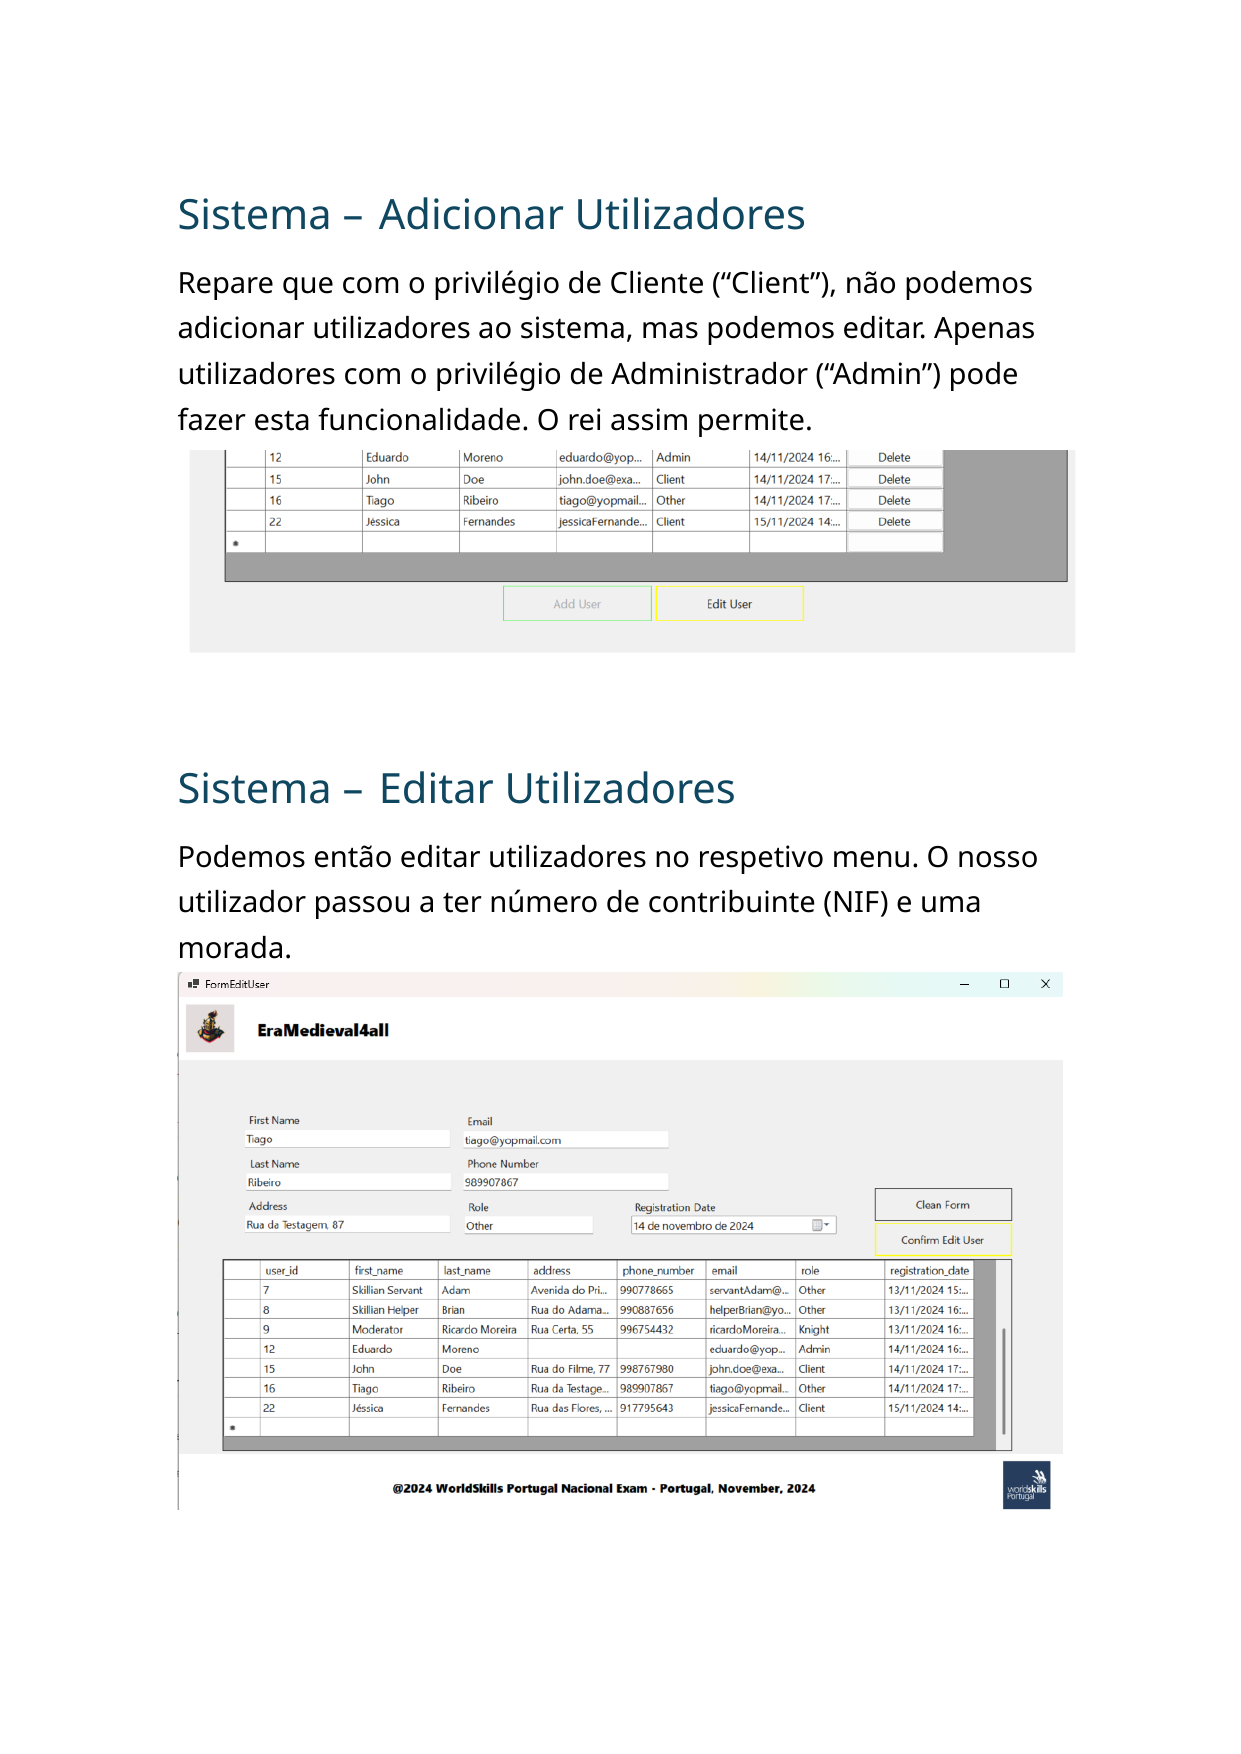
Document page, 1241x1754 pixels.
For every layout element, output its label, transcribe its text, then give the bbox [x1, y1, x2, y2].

text Podemos então editar utilizadores no respetivo menu. O nosso utilizador passou a ter número de contribuinte (NIF) e uma morada. [177, 836, 1063, 972]
subtitle Sistema – Editar Utilizadores [177, 759, 1063, 816]
subtitle Sistema – Adicionar Utilizadores [177, 185, 1063, 242]
picture [189, 450, 1076, 655]
picture [177, 972, 1063, 1510]
text Repare que com o privilégio de Cliente (“Client”), não podemos adicionar utilizadores ao sistema, mas podemos editar. Apenas utilizadores com o privilégio de Administrador (“Admin”) pode fazer esta funcionalidade. O rei assim permite. [177, 262, 1063, 439]
